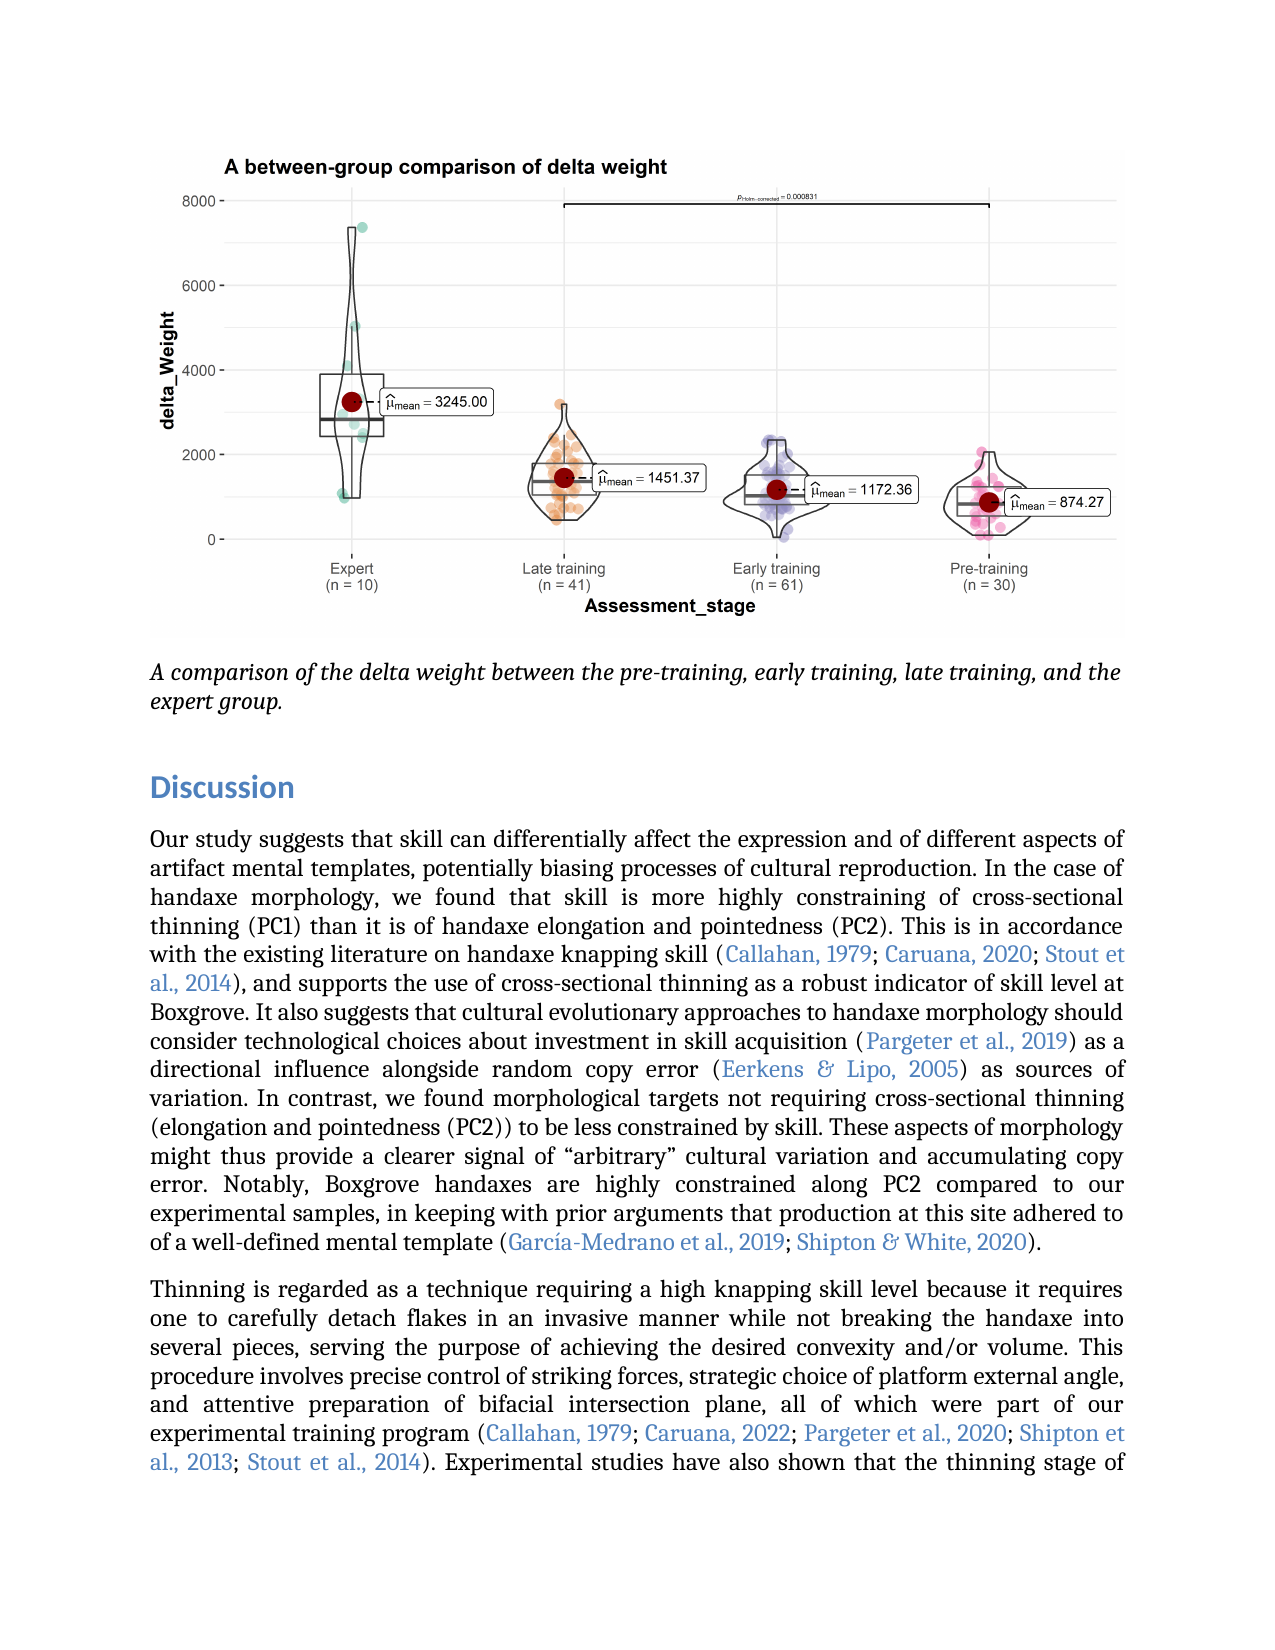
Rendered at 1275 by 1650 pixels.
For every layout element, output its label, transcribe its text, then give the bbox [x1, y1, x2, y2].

picture [150, 150, 1125, 638]
text Our study suggests that skill can differentially affect the expression and of different aspects of artifact mental templates, potentially biasing processes of cultural reproduction. In the case of handaxe morphology, we found that skill is more highly constraining of cross-sectional thinning (PC1) than it is of handaxe elongation and pointedness (PC2). This is in accordance with the existing literature on handaxe knapping skill (Callahan, 1979; Caruana, 2020; Stout et al., 2014), and supports the use of cross-sectional thinning as a robust indicator of skill level at Boxgrove. It also suggests that cultural evolutionary approaches to handaxe morphology should consider technological choices about investment in skill acquisition (Pargeter et al., 2019) as a directional influence alongside random copy error (Eerkens & Lipo, 2005) as sources of variation. In contrast, we found morphological targets not requiring cross-sectional thinning (elongation and pointedness (PC2)) to be less constrained by skill. These aspects of morphology might thus provide a clearer signal of “arbitrary” cultural variation and accumulating copy error. Notably, Boxgrove handaxes are highly constrained along PC2 compared to our experimental samples, in keeping with prior arguments that production at this site adhered to of a well-defined mental template (García-Medrano et al., 2019; Shipton & White, 2020). [150, 825, 1125, 1257]
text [150, 1275, 1125, 1477]
subtitle Discussion [150, 766, 1125, 807]
text A comparison of the delta weight between the pre-training, early training, late training, and the expert group. [150, 658, 1125, 716]
